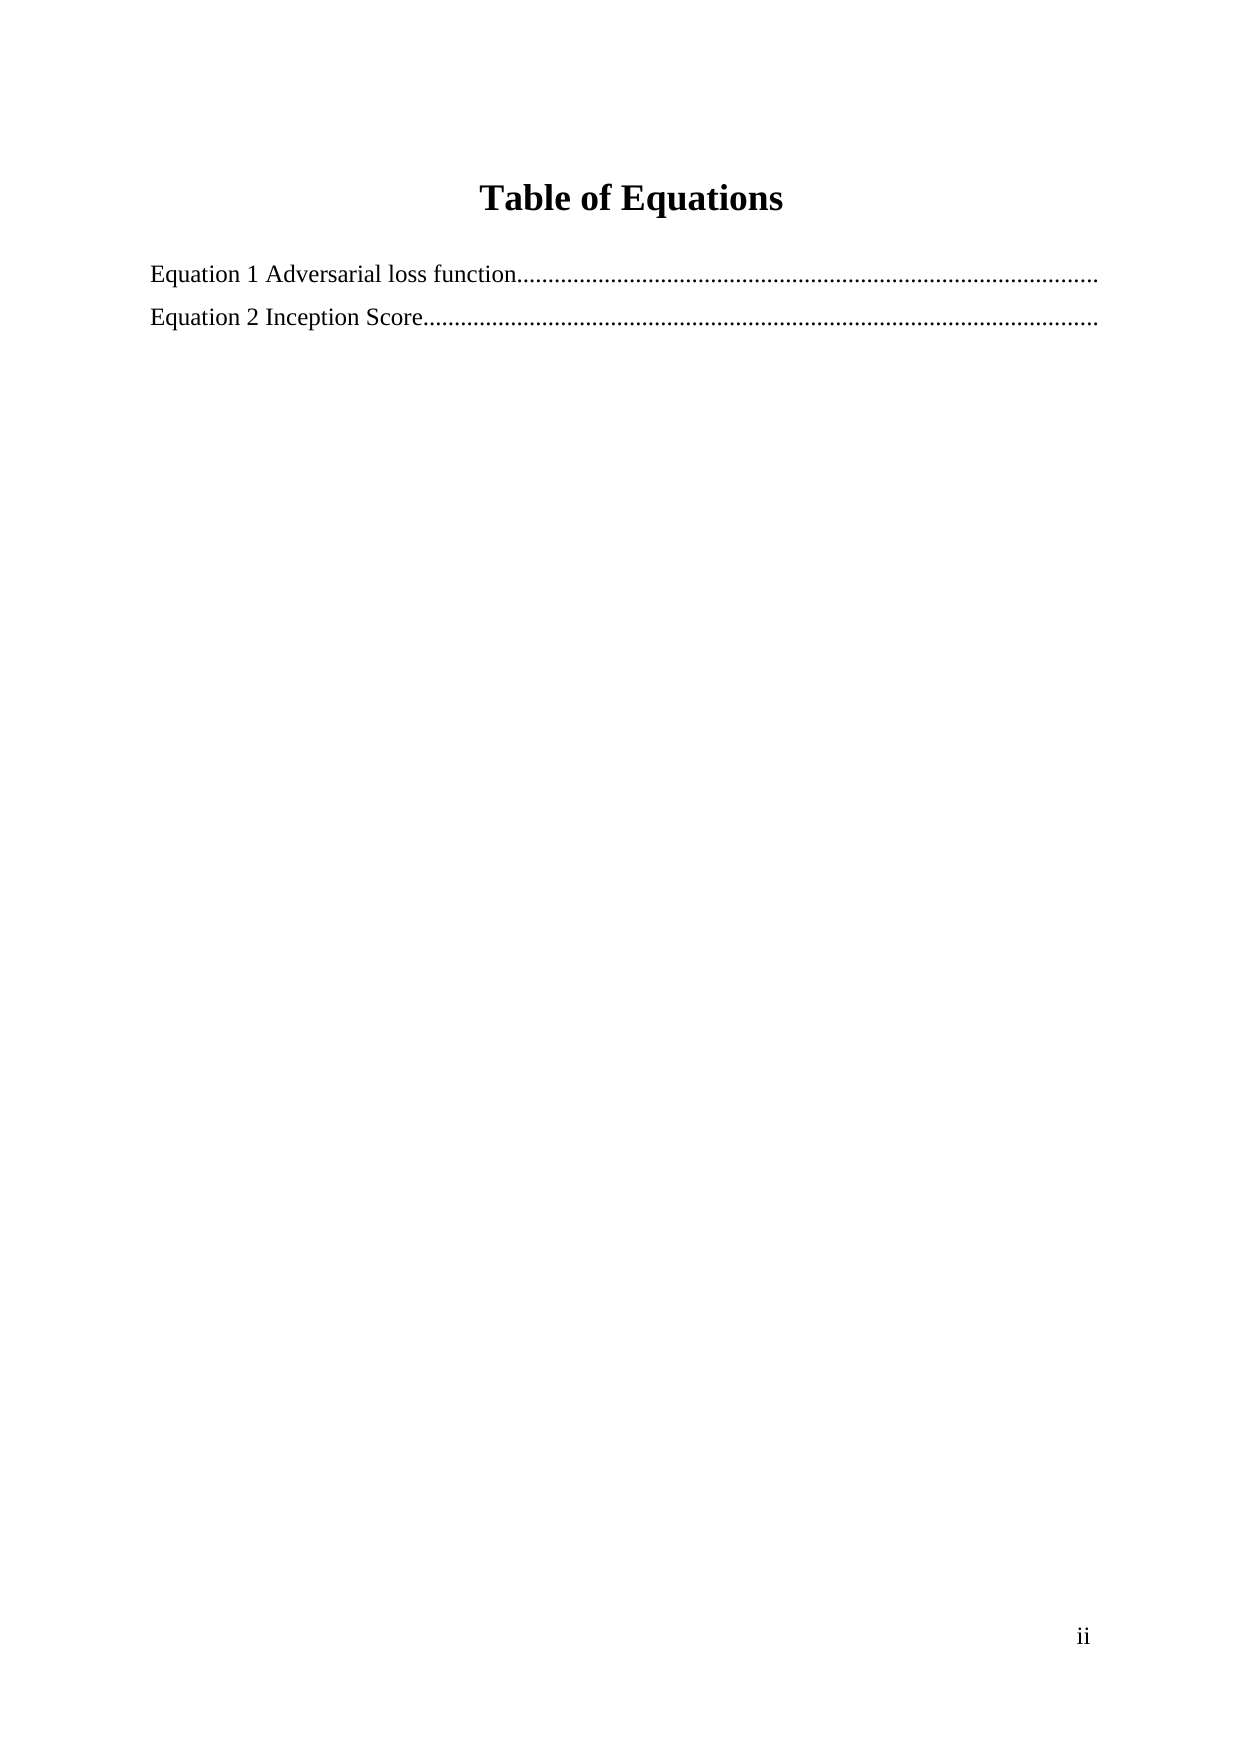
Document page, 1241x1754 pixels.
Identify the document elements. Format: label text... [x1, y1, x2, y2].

text Equation 2 Inception Score 35 [150, 302, 1090, 331]
subtitle Table of Equations [150, 175, 1112, 218]
text Equation 1 Adversarial loss function 11 [150, 259, 1090, 288]
